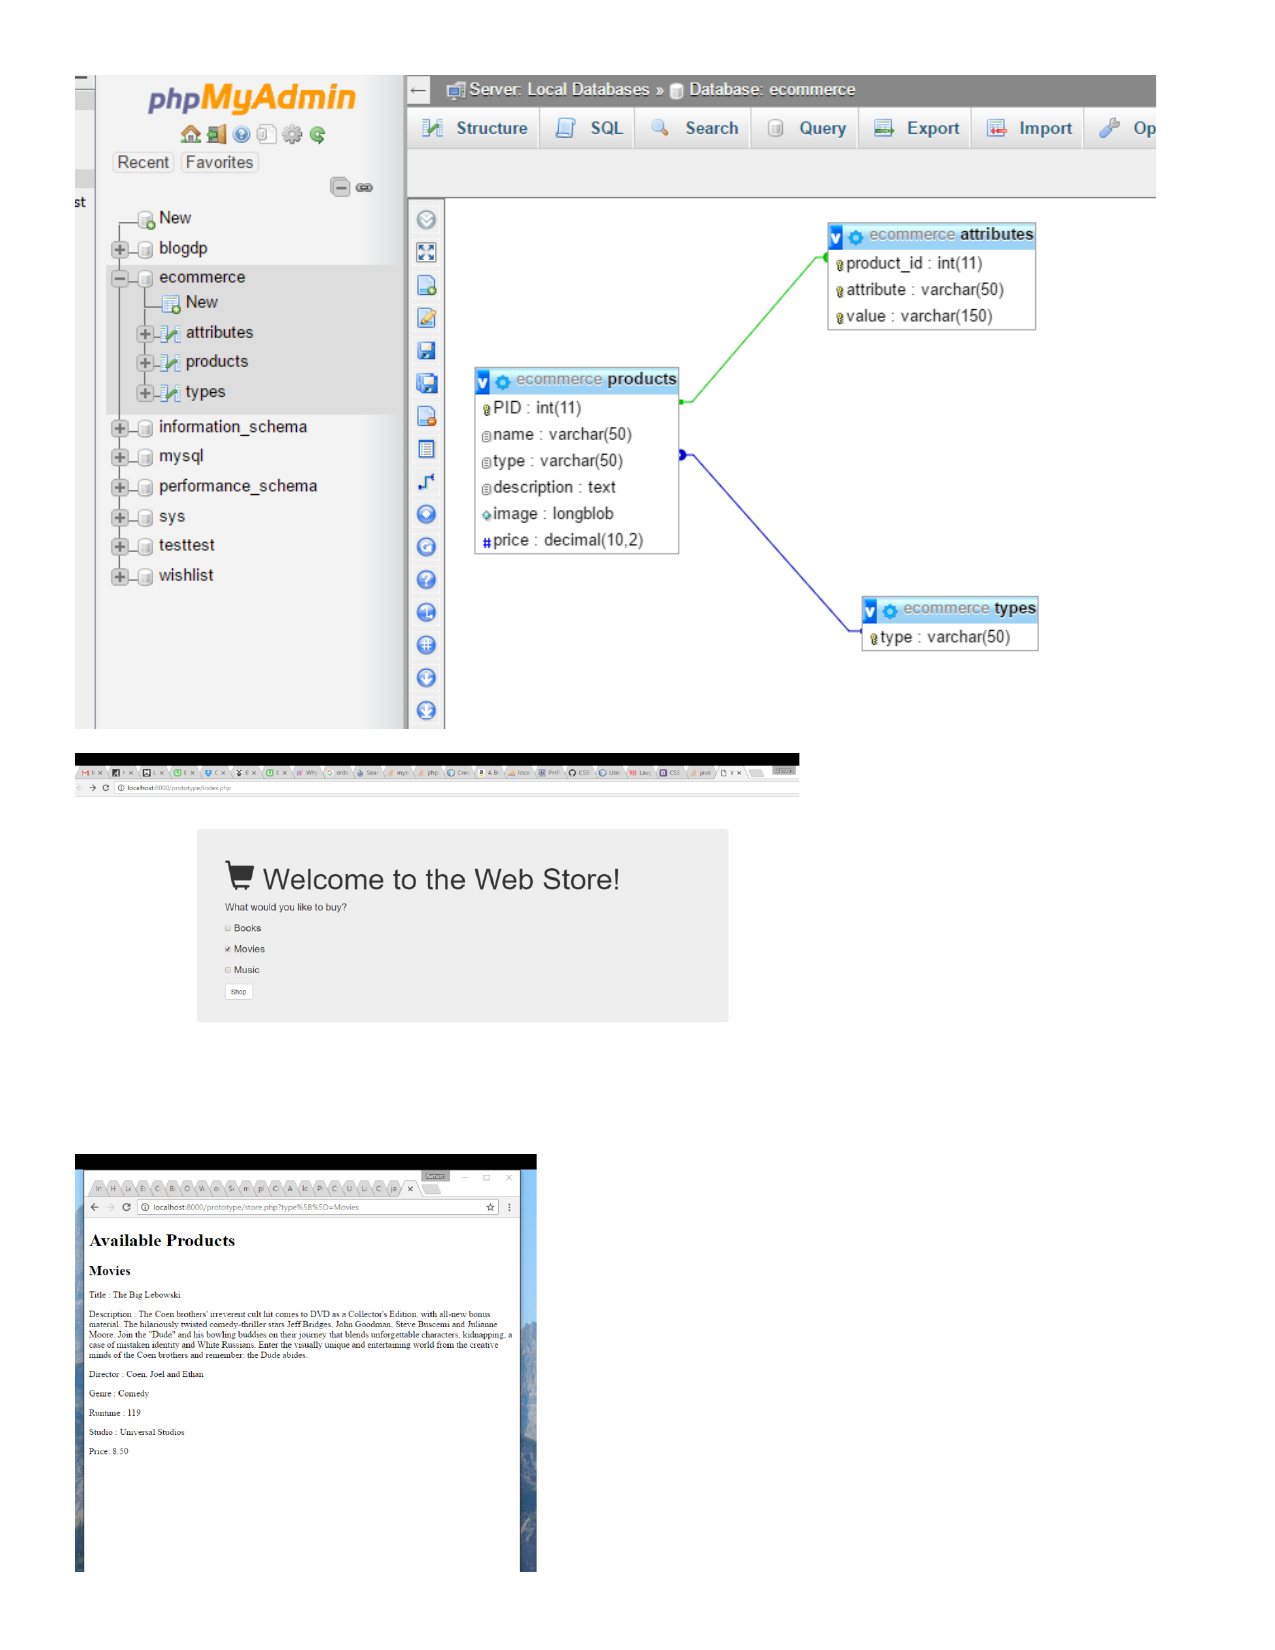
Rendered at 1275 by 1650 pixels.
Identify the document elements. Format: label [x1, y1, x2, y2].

picture [75, 1154, 537, 1572]
picture [75, 75, 1157, 729]
picture [75, 753, 800, 1130]
